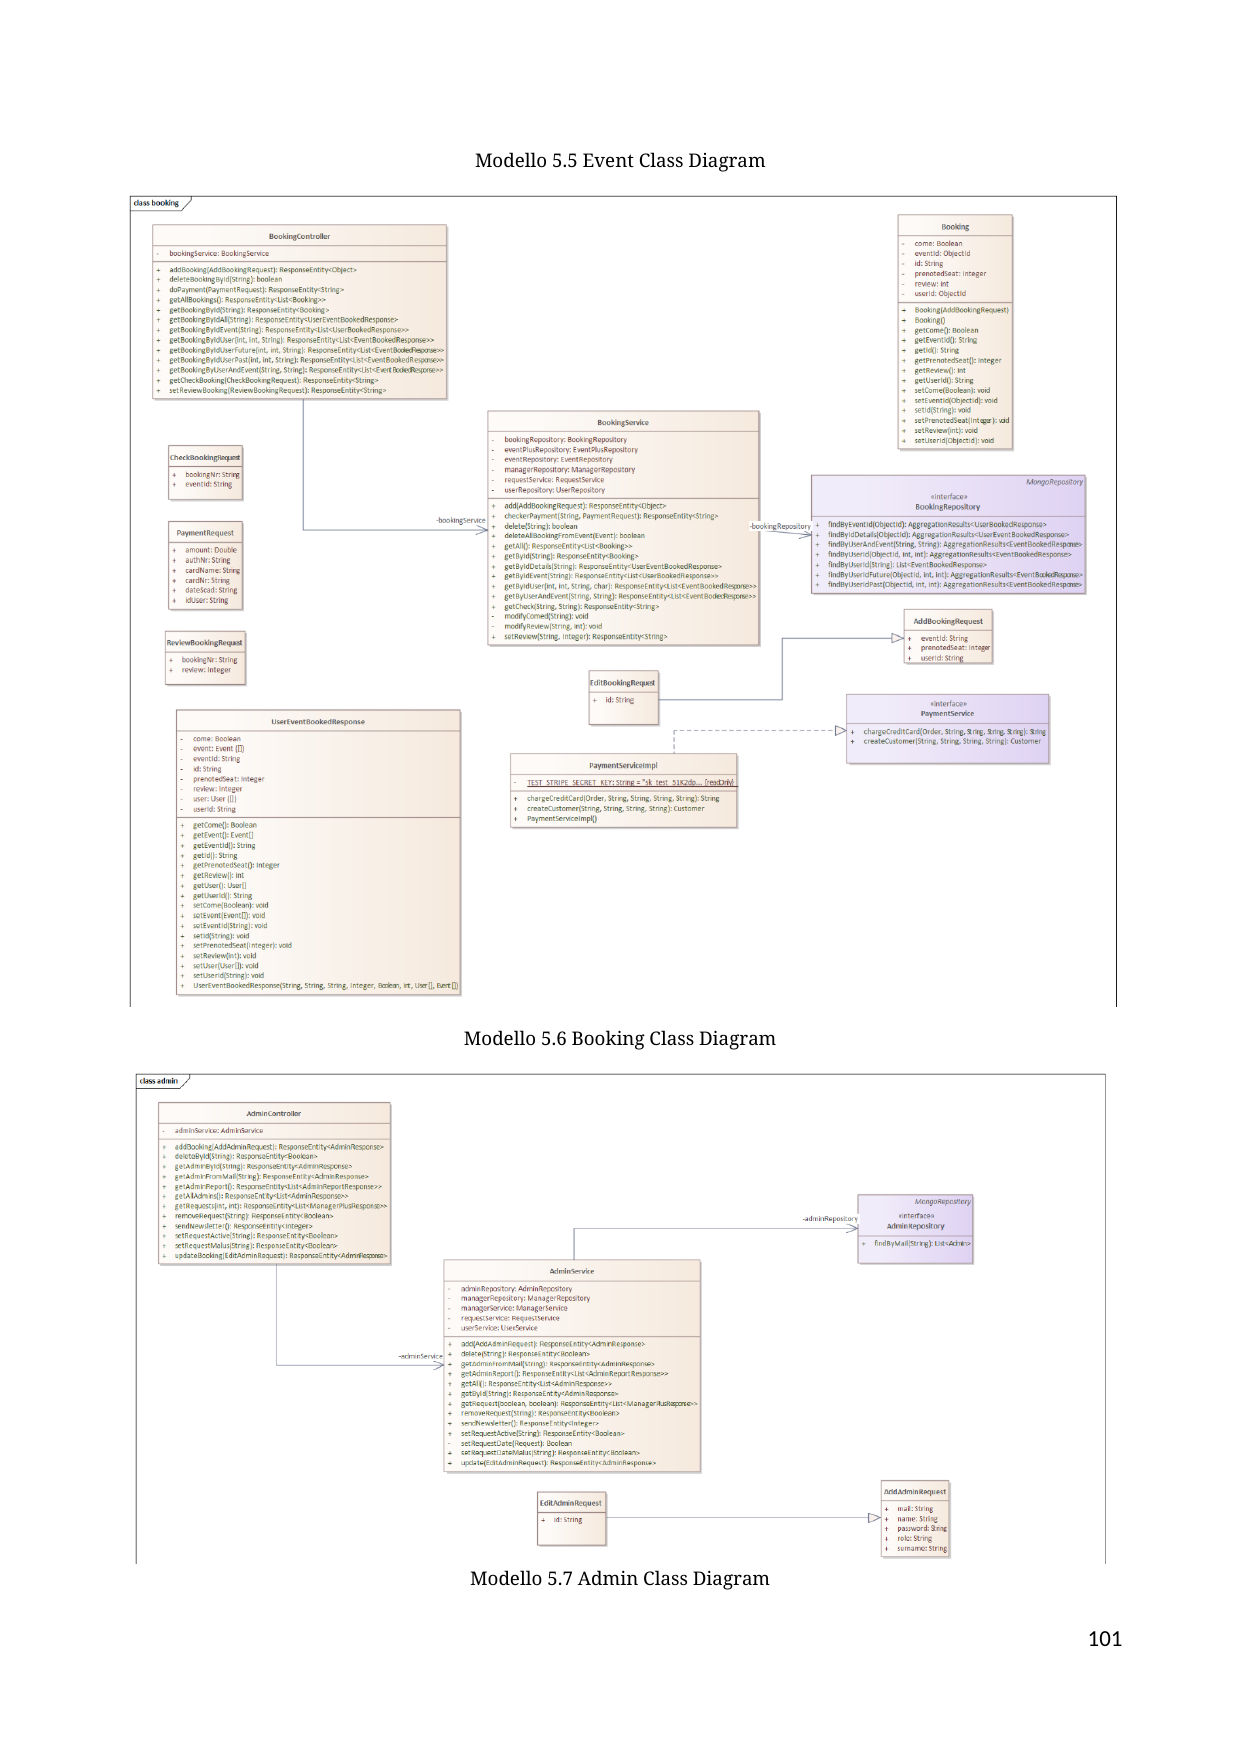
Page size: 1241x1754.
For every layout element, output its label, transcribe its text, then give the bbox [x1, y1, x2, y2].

text Modello 5.5 Event Class Diagram [118, 148, 1122, 173]
picture [132, 1069, 1109, 1564]
picture [125, 191, 1119, 1007]
text Modello 5.6 Booking Class Diagram [118, 1025, 1122, 1051]
